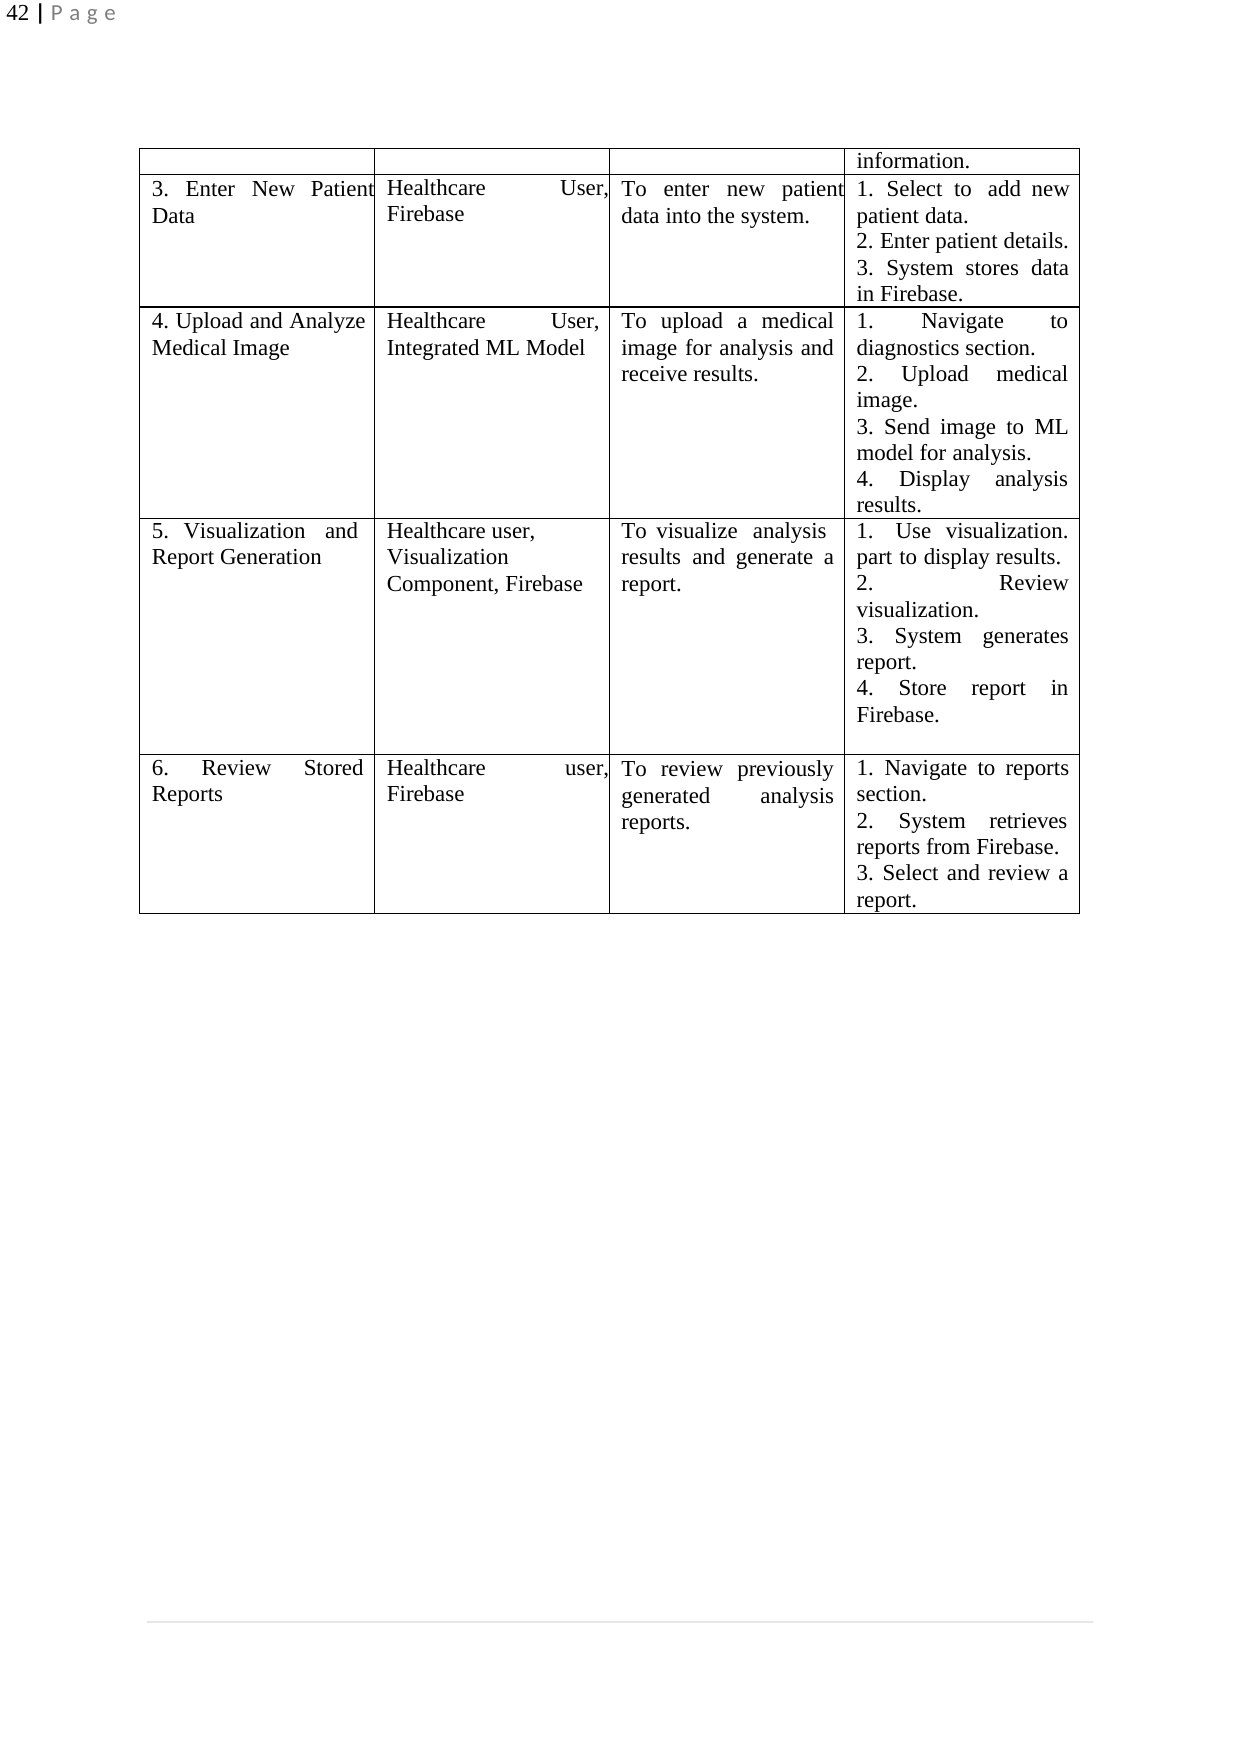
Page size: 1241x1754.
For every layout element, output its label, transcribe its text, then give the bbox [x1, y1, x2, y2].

table_cell Navigate to reports section. System retrieves reports from Firebase. Select and review a report. [845, 755, 1079, 912]
table_cell 6. Review Stored Reports [140, 755, 374, 912]
table_header [140, 149, 374, 174]
table_cell To enter new patient data into the system. [610, 175, 844, 306]
table_header [375, 149, 609, 174]
table_cell To visualize analysis results and generate a report. [610, 519, 844, 754]
table_cell Healthcare user, Visualization Component, Firebase [375, 519, 609, 754]
table_cell Use visualization. part to display results. Review visualization. System generates report. Store report in Firebase. [845, 519, 1079, 754]
table_cell To upload a medical image for analysis and receive results. [610, 308, 844, 518]
table_cell 5. Visualization and Report Generation [140, 519, 374, 754]
table_cell To review previously generated analysis reports. [610, 755, 844, 912]
table_cell 3. Enter New Patient Data [140, 175, 374, 306]
table_cell Healthcare user, Firebase [375, 755, 609, 912]
table_cell Healthcare User, Integrated ML Model [375, 308, 609, 518]
table_cell 4. Upload and Analyze Medical Image [140, 308, 374, 518]
table_header [610, 149, 844, 174]
table_cell Select to add new patient data. Enter patient details. System stores data in Firebase. [845, 175, 1079, 306]
table_cell Navigate to diagnostics section. Upload medical image. Send image to ML model for analysis. Display analysis results. [845, 308, 1079, 518]
table_cell Healthcare User, Firebase [375, 175, 609, 306]
table_header information. [845, 149, 1079, 174]
